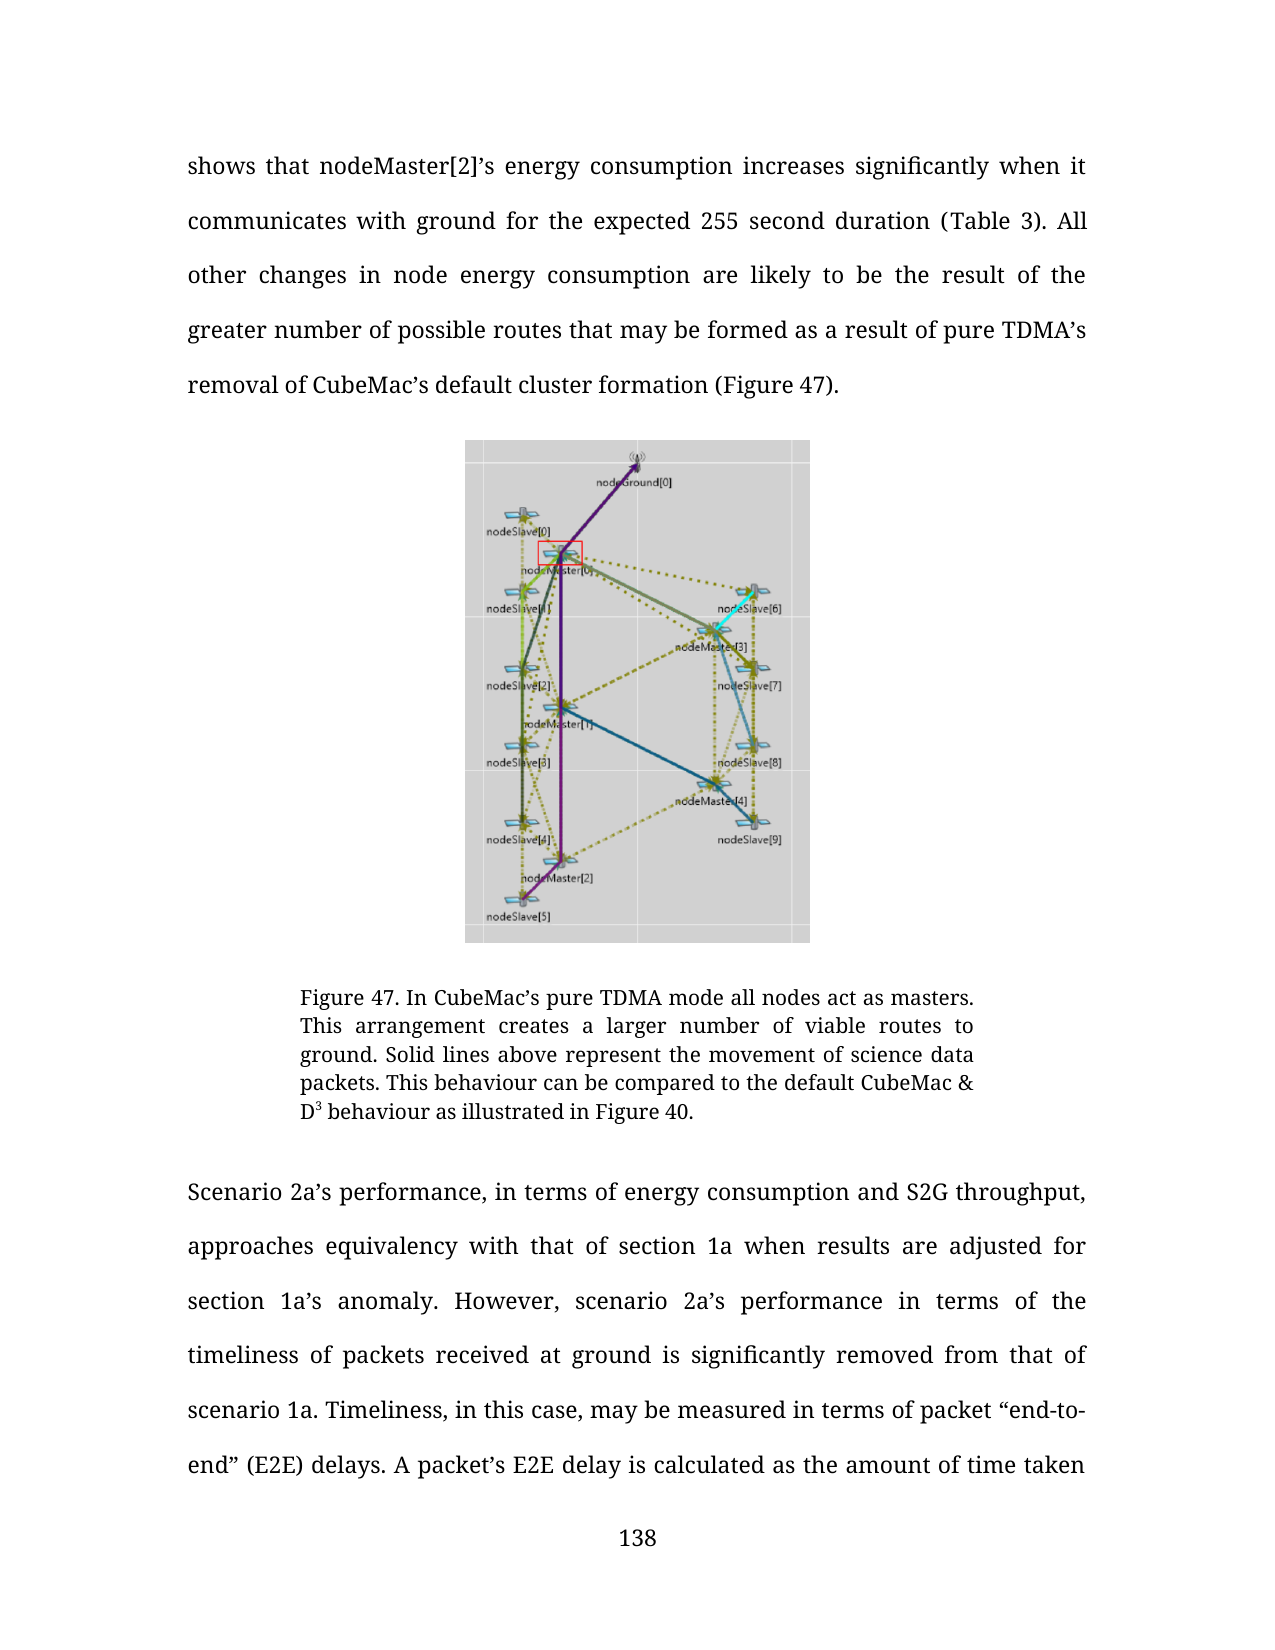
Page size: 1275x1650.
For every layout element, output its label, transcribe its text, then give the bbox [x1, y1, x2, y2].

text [187, 150, 1087, 400]
picture [465, 440, 810, 943]
text Figure 47. In CubeMac’s pure TDMA mode all nodes act as masters. This arrangement creates a larger number of viable routes to ground. Solid lines above represent the movement of science data packets. This behaviour can be compared to the default CubeMac & D3 behaviour as illustrated in Figure 40. [300, 983, 975, 1125]
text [187, 1175, 1087, 1480]
